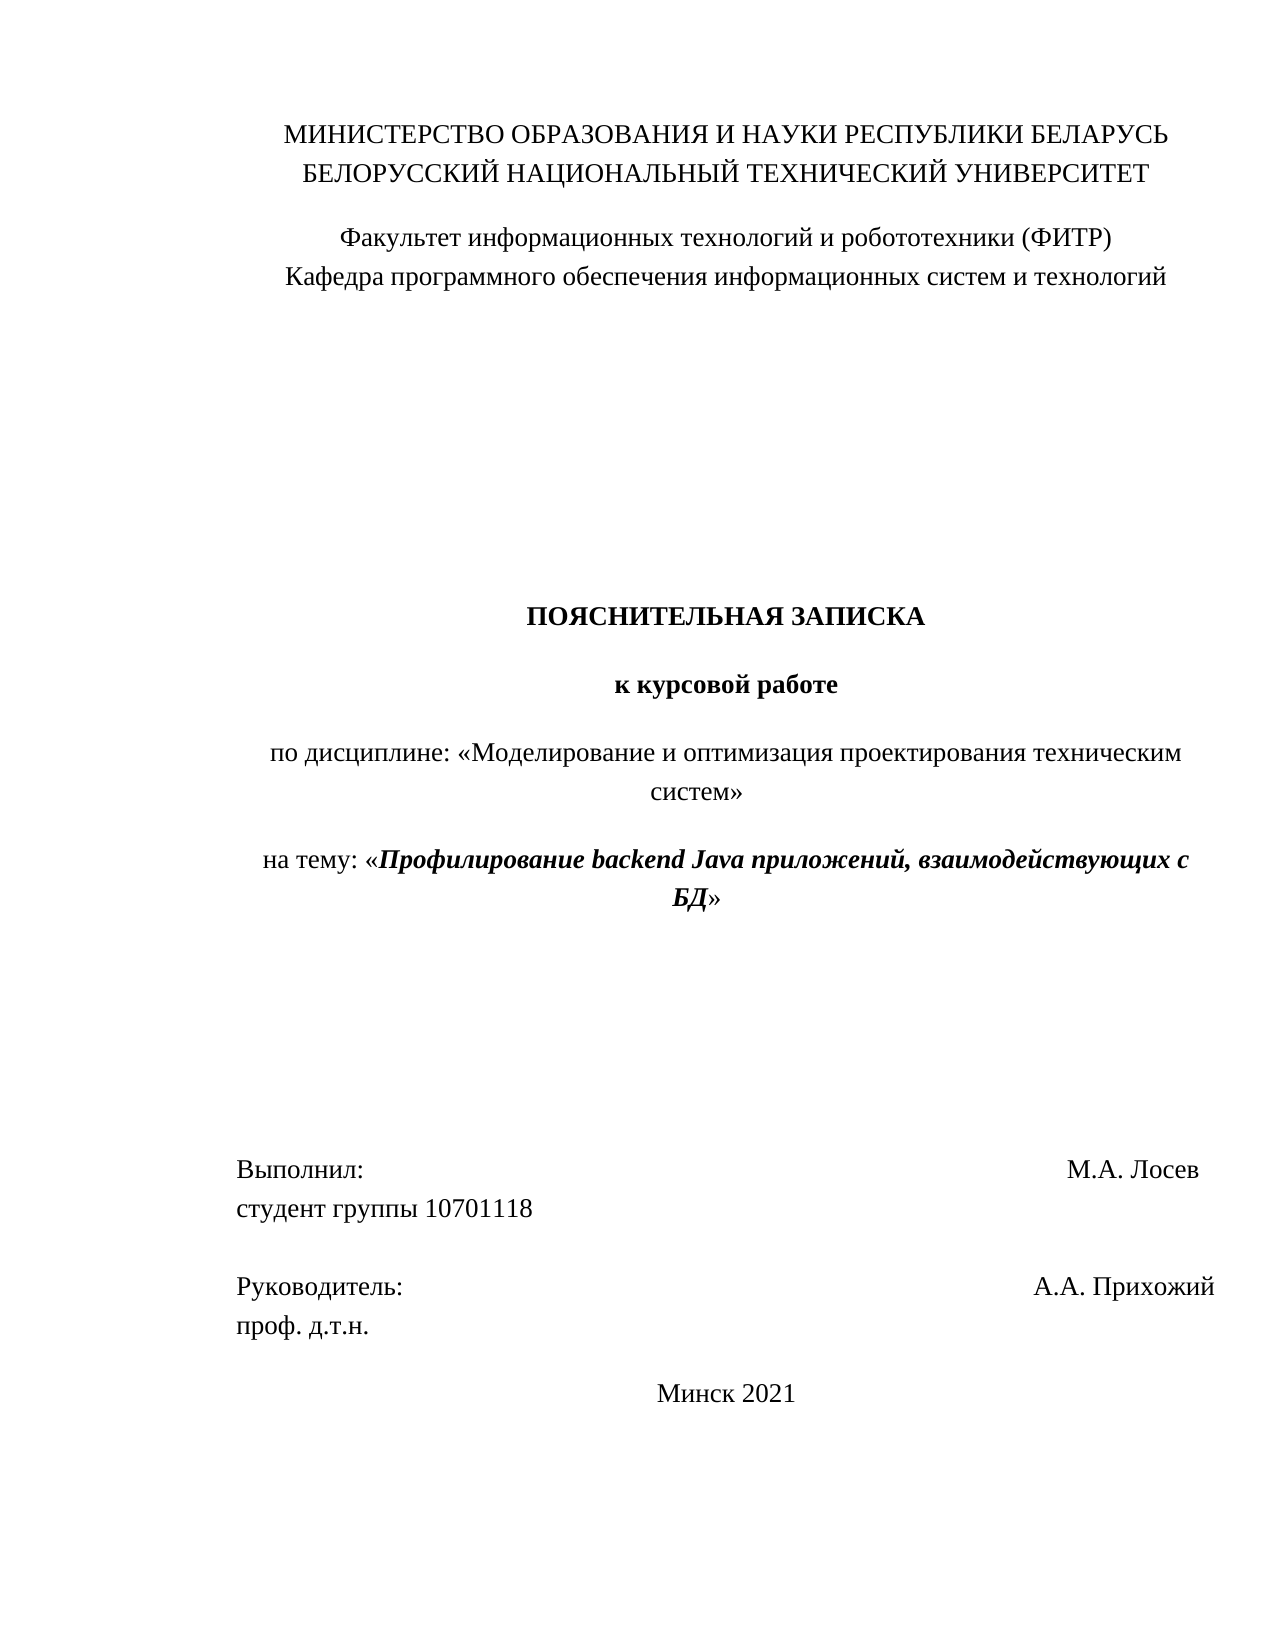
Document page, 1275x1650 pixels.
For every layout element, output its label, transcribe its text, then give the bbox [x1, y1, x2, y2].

text МИНИСТЕРСТВО ОБРАЗОВАНИЯ И НАУКИ РЕСПУБЛИКИ БЕЛАРУСЬ [177, 118, 1216, 149]
text проф. д.т.н. [177, 1309, 1216, 1340]
text по дисциплине: «Моделирование и оптимизация проектирования техническим систем» [177, 736, 1216, 806]
text Кафедра программного обеспечения информационных систем и технологий [177, 260, 1216, 291]
text Минск 2021 [177, 1377, 1216, 1408]
text ПОЯСНИТЕЛЬНАЯ ЗАПИСКА [177, 600, 1216, 631]
text к курсовой работе [177, 668, 1216, 699]
text Руководитель: А.А. Прихожий [177, 1270, 1216, 1301]
text на тему: «Профилирование backend Java приложений, взаимодействующих с БД» [177, 843, 1216, 913]
text Выполнил: М.А. Лосев [177, 1154, 1216, 1185]
text студент группы 10701118 [177, 1192, 1216, 1224]
text БЕЛОРУССКИЙ НАЦИОНАЛЬНЫЙ ТЕХНИЧЕСКИЙ УНИВЕРСИТЕТ [177, 157, 1216, 188]
text Факультет информационных технологий и робототехники (ФИТР) [177, 221, 1216, 252]
